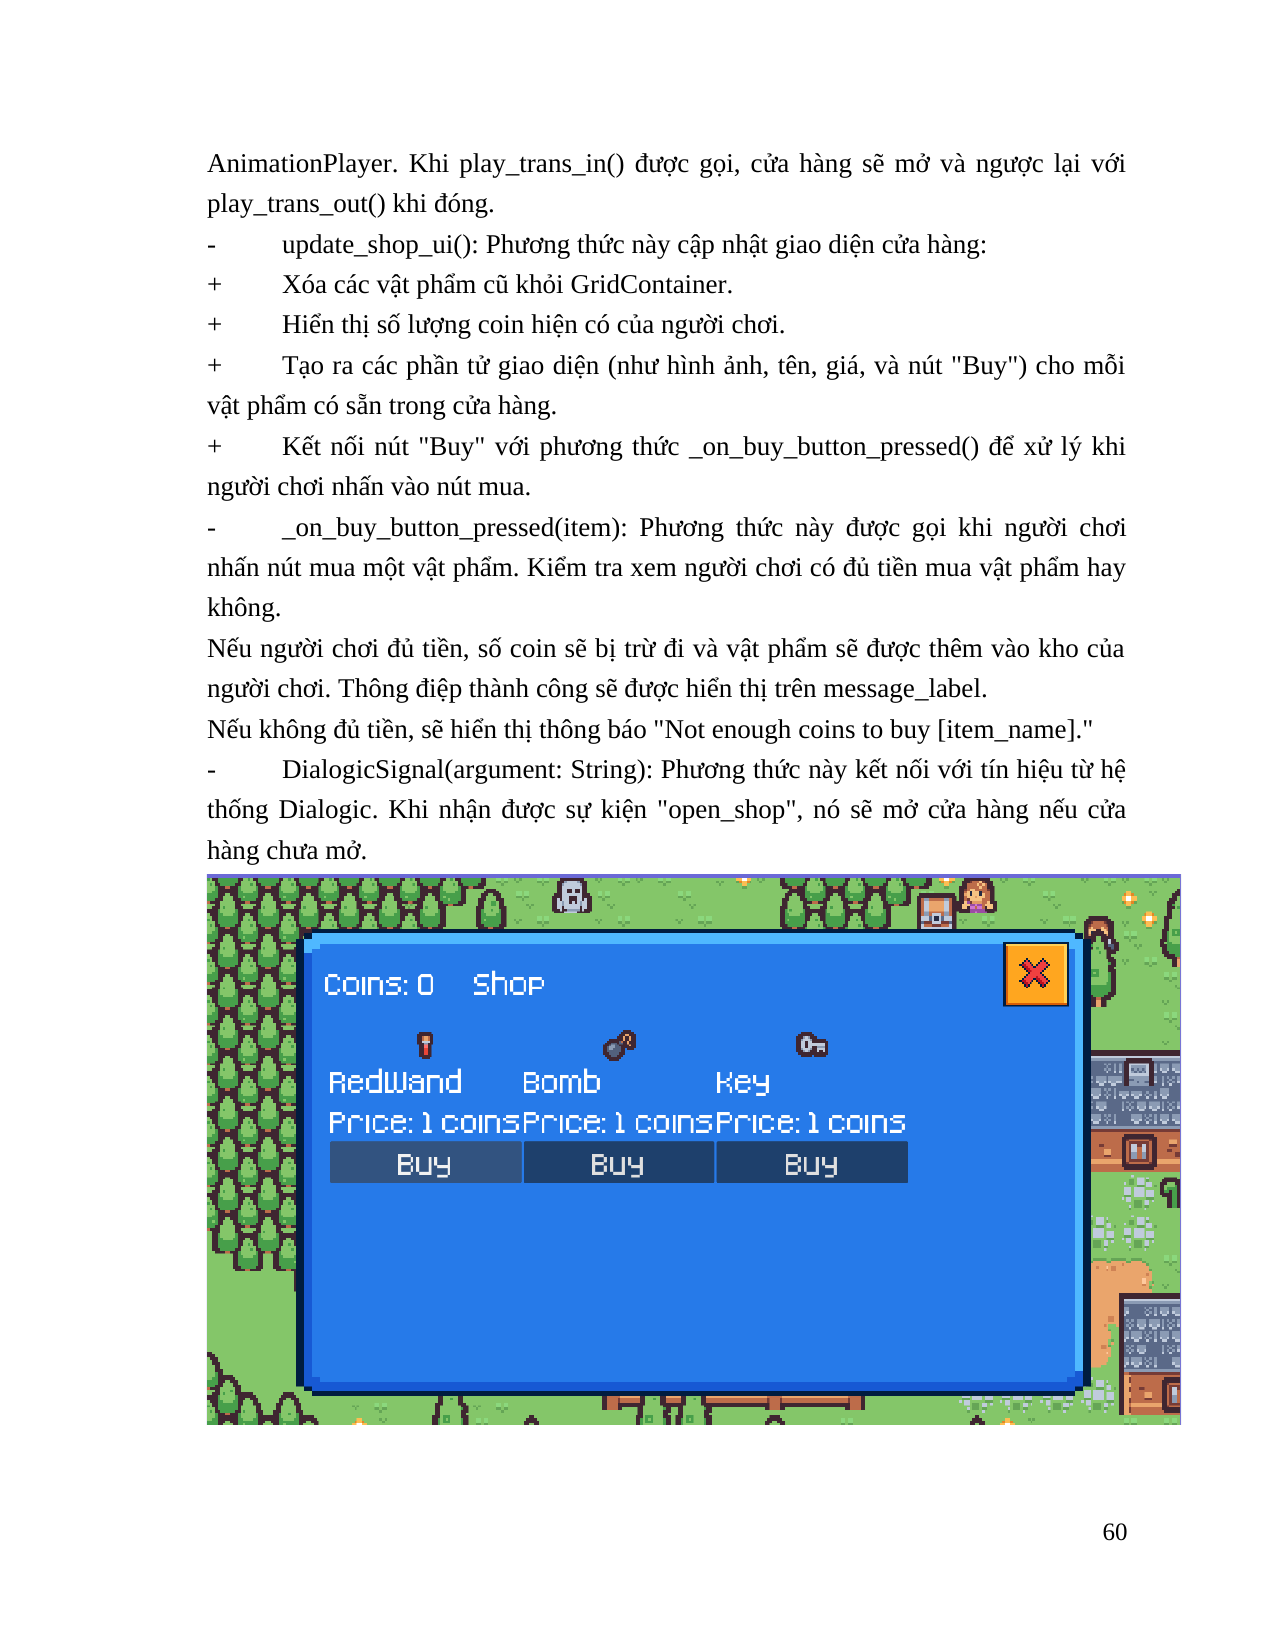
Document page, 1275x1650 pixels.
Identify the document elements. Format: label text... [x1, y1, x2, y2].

text + Kết nối nút "Buy" với phương thức _on_buy_button_pressed() để xử lý khi người chơi nhấn vào nút mua. [207, 430, 1127, 501]
text + Tạo ra các phần tử giao diện (như hình ảnh, tên, giá, và nút "Buy") cho mỗi vật phẩm có sẵn trong cửa hàng. [207, 349, 1127, 421]
text - _on_buy_button_pressed(item): Phương thức này được gọi khi người chơi nhấn nút mua một vật phẩm. Kiểm tra xem người chơi có đủ tiền mua vật phẩm hay không. [207, 511, 1127, 623]
text + Xóa các vật phẩm cũ khỏi GridContainer. [207, 268, 1127, 299]
text + Hiển thị số lượng coin hiện có của người chơi. [207, 309, 1127, 340]
picture [206, 874, 1182, 1425]
text - update_shop_ui(): Phương thức này cập nhật giao diện cửa hàng: [207, 228, 1127, 259]
text Nếu người chơi đủ tiền, số coin sẽ bị trừ đi và vật phẩm sẽ được thêm vào kho của người chơi. Thông điệp thành công sẽ được hiển thị trên message_label. [207, 632, 1127, 703]
text Nếu không đủ tiền, sẽ hiển thị thông báo "Not enough coins to buy [item_name]." [207, 713, 1127, 744]
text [207, 147, 1127, 218]
text - DialogicSignal(argument: String): Phương thức này kết nối với tín hiệu từ hệ thống Dialogic. Khi nhận được sự kiện "open_shop", nó sẽ mở cửa hàng nếu cửa hàng chưa mở. [207, 753, 1127, 865]
